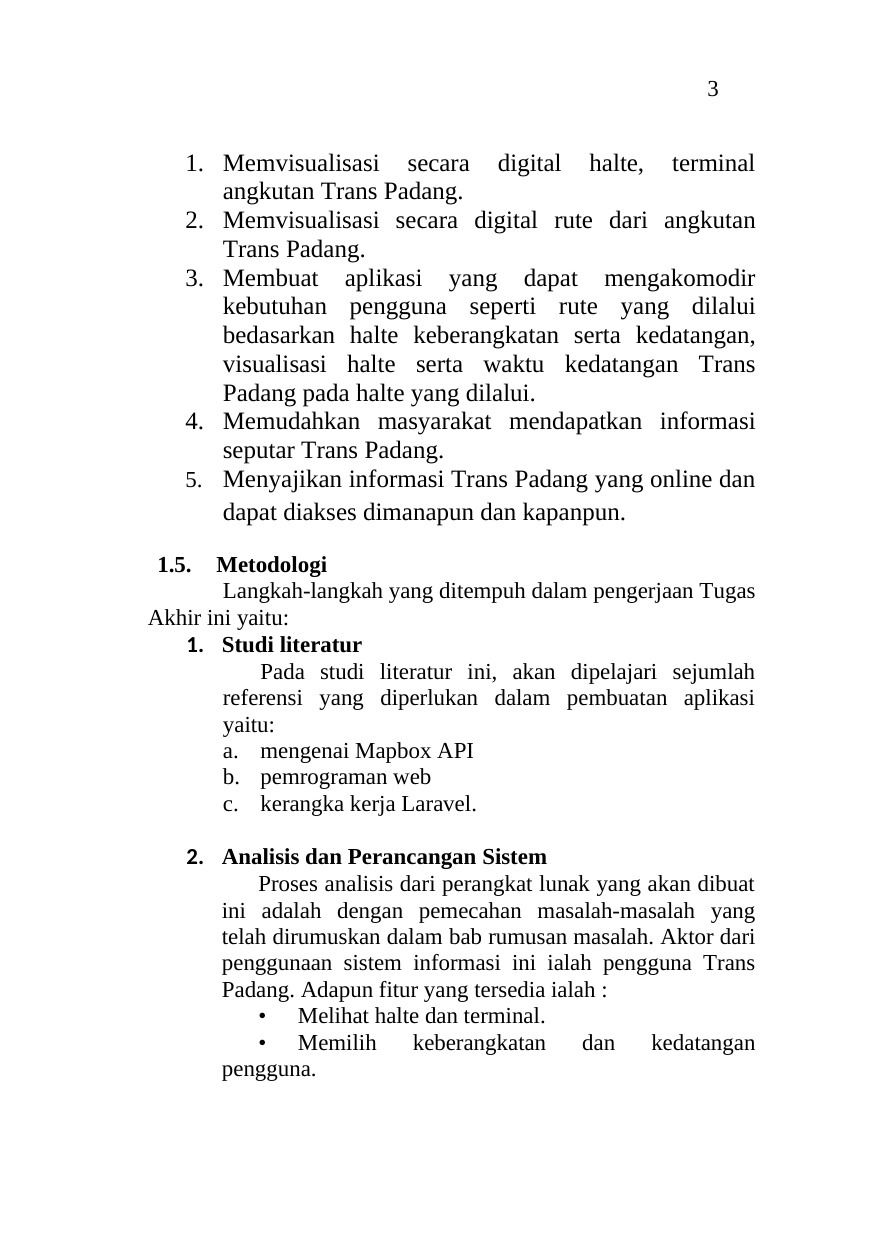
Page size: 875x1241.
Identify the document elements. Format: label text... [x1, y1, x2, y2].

list Memvisualisasi secara digital halte, terminal angkutan Trans Padang. [185, 148, 756, 205]
text • Memilih keberangkatan dan kedatangan pengguna. [222, 1028, 756, 1081]
list kerangka kerja Laravel. [223, 790, 756, 816]
list Membuat aplikasi yang dapat mengakomodir kebutuhan pengguna seperti rute yang dilalui bedasarkan halte keberangkatan serta kedatangan, visualisasi halte serta waktu kedatangan Trans Padang pada halte yang dilalui. [185, 263, 756, 406]
list mengenai Mapbox API [223, 737, 756, 763]
list Memvisualisasi secara digital rute dari angkutan Trans Padang. [185, 205, 756, 263]
list Menyajikan informasi Trans Padang yang online dan dapat diakses dimanapun dan kapanpun. [185, 464, 756, 526]
text Langkah-langkah yang ditempuh dalam pengerjaan Tugas Akhir ini yaitu: [148, 577, 756, 630]
list Memudahkan masyarakat mendapatkan informasi seputar Trans Padang. [185, 406, 756, 464]
list pemrograman web [223, 763, 756, 790]
text Pada studi literatur ini, akan dipelajari sejumlah referensi yang diperlukan dalam pembuatan aplikasi yaitu: [223, 658, 756, 737]
text Proses analisis dari perangkat lunak yang akan dibuat ini adalah dengan pemecahan masalah-masalah yang telah dirumuskan dalam bab rumusan masalah. Aktor dari penggunaan sistem informasi ini ialah pengguna Trans Padang. Adapun fitur yang tersedia ialah : [222, 870, 756, 1002]
text • Melihat halte dan terminal. [222, 1002, 756, 1028]
list Studi literatur [186, 630, 756, 658]
list Analisis dan Perancangan Sistem [186, 842, 756, 870]
subtitle Metodologi [157, 551, 756, 577]
